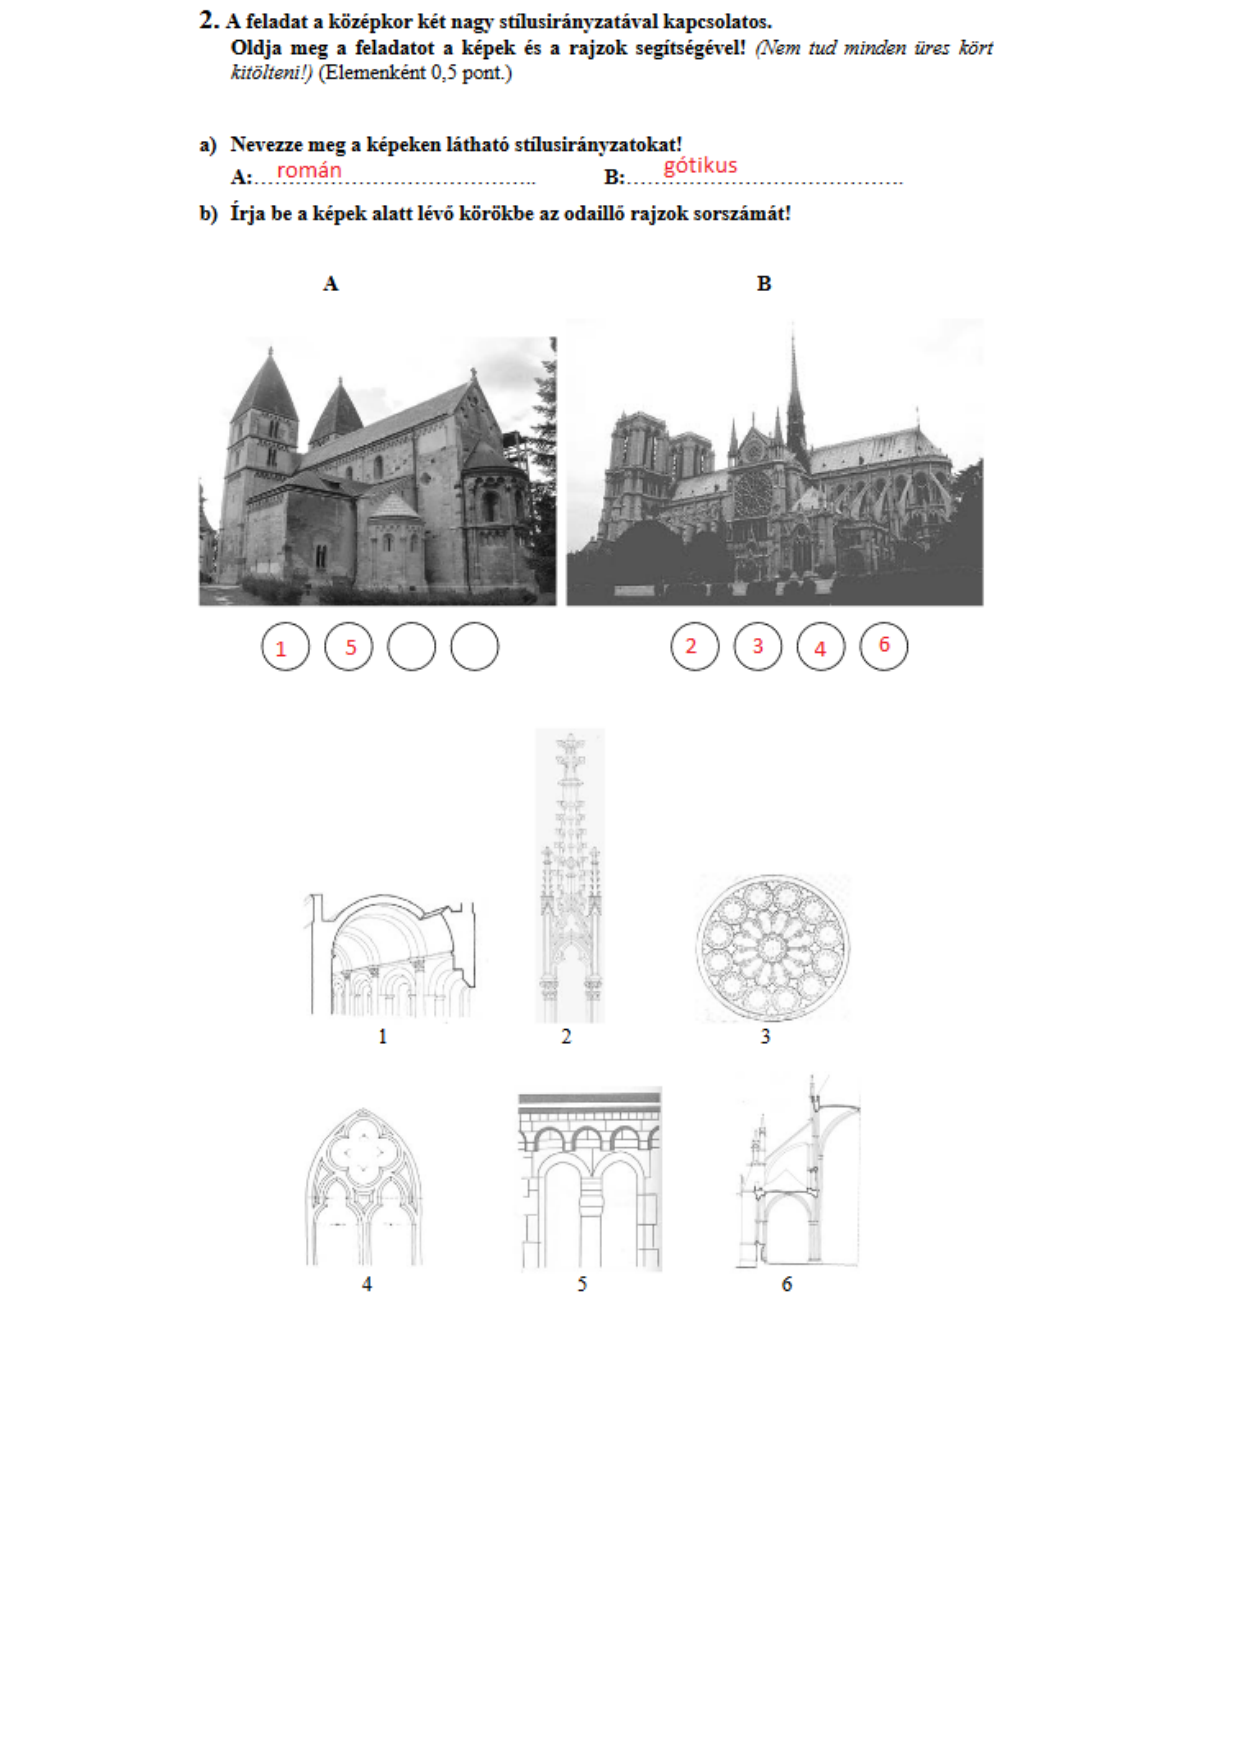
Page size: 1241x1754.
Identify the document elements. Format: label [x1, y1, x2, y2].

picture [187, 0, 1053, 1321]
